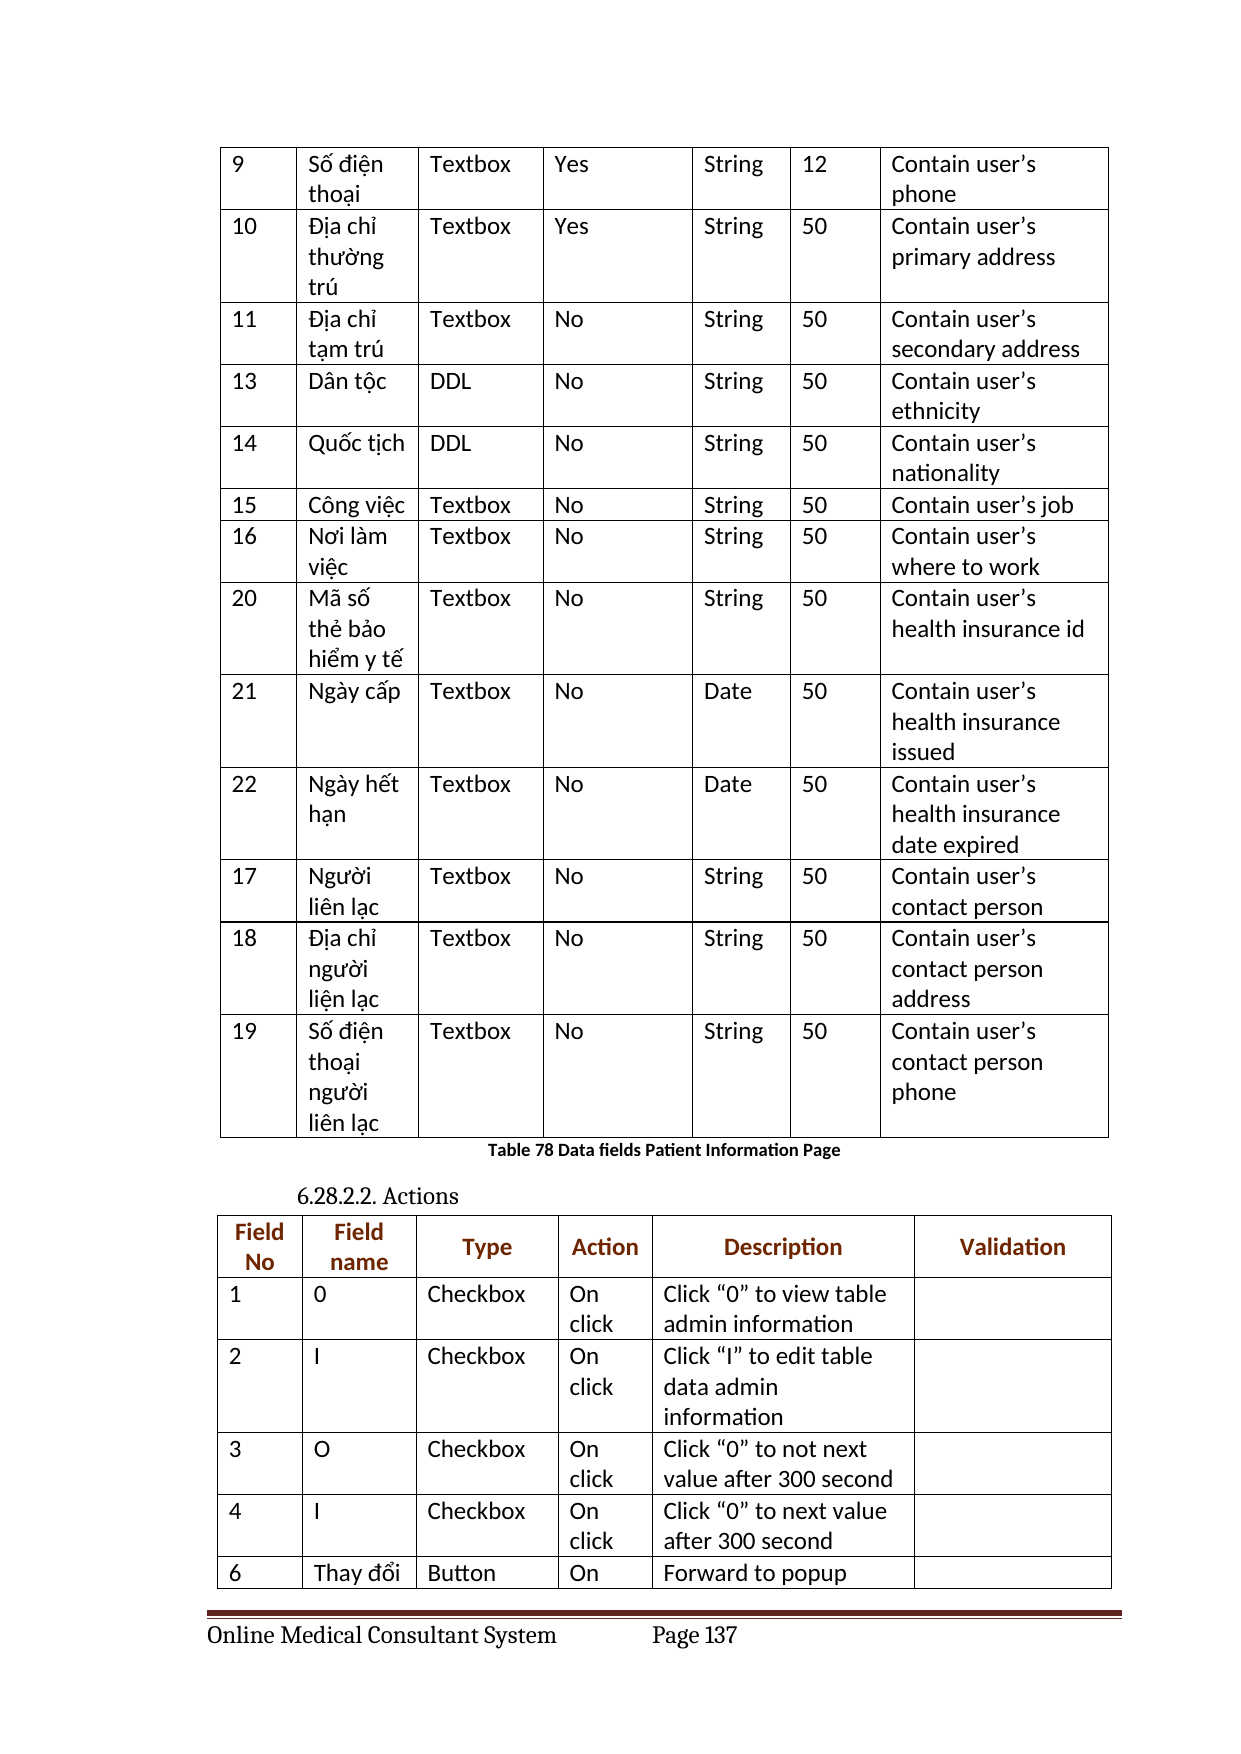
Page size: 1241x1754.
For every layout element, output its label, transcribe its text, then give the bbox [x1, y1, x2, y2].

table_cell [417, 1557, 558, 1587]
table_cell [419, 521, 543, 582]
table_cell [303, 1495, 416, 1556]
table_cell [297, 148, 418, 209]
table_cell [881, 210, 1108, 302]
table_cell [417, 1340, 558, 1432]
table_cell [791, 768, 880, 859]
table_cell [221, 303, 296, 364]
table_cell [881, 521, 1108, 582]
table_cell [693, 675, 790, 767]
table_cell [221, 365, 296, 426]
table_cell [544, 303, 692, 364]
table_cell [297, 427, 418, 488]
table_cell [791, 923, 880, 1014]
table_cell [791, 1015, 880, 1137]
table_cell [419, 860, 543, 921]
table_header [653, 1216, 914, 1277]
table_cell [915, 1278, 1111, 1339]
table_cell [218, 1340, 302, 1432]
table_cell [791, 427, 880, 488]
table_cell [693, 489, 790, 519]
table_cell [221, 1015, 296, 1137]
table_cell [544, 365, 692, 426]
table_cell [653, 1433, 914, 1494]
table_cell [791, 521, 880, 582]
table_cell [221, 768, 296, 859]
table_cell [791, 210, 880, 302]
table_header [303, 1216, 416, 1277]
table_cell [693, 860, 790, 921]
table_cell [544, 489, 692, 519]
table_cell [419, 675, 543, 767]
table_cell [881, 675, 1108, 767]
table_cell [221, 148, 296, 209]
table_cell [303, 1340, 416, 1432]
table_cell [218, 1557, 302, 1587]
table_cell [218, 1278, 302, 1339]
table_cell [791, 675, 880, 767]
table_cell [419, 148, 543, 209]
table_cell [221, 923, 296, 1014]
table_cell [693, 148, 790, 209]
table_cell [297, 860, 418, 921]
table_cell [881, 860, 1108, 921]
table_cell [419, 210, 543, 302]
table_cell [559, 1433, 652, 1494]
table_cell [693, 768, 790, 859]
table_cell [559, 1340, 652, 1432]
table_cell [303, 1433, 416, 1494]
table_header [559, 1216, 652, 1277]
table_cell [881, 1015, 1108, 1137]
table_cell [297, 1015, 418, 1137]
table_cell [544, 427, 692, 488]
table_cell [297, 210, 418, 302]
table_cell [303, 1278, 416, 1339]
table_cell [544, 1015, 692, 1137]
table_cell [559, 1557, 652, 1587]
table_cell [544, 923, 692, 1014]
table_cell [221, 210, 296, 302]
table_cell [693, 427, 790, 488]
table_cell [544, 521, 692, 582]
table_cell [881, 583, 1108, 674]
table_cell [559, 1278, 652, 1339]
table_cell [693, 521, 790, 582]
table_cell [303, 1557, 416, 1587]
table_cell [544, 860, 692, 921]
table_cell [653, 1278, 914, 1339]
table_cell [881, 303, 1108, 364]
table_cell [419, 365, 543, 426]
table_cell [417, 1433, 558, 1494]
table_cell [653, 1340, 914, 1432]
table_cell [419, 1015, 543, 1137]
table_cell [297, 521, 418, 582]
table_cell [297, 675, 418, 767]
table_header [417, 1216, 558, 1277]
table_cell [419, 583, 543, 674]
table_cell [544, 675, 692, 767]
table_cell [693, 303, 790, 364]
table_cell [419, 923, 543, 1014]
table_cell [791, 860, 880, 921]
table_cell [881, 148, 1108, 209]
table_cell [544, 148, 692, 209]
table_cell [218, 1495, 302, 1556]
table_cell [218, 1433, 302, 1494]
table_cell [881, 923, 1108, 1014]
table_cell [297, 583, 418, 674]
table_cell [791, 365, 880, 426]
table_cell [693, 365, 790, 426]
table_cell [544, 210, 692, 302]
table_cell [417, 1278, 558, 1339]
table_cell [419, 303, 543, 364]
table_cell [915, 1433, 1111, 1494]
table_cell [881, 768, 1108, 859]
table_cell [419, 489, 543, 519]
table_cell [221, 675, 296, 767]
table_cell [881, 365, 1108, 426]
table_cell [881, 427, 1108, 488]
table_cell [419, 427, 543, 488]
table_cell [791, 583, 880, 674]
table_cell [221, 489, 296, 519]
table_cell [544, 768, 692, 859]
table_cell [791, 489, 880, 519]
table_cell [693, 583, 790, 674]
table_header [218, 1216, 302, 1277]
subtitle Actions [282, 1182, 1122, 1211]
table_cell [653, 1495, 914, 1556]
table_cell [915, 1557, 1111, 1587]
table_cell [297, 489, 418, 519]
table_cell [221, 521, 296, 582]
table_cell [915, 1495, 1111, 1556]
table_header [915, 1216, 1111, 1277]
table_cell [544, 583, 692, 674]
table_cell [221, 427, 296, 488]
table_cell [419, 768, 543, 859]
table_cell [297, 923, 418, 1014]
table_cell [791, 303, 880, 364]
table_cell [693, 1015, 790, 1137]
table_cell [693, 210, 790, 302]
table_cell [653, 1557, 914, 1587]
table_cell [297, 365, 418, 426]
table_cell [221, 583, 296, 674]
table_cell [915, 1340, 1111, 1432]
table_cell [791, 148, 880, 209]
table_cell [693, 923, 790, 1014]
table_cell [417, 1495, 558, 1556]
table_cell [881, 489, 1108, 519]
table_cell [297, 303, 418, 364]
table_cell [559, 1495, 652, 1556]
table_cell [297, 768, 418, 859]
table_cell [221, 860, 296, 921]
